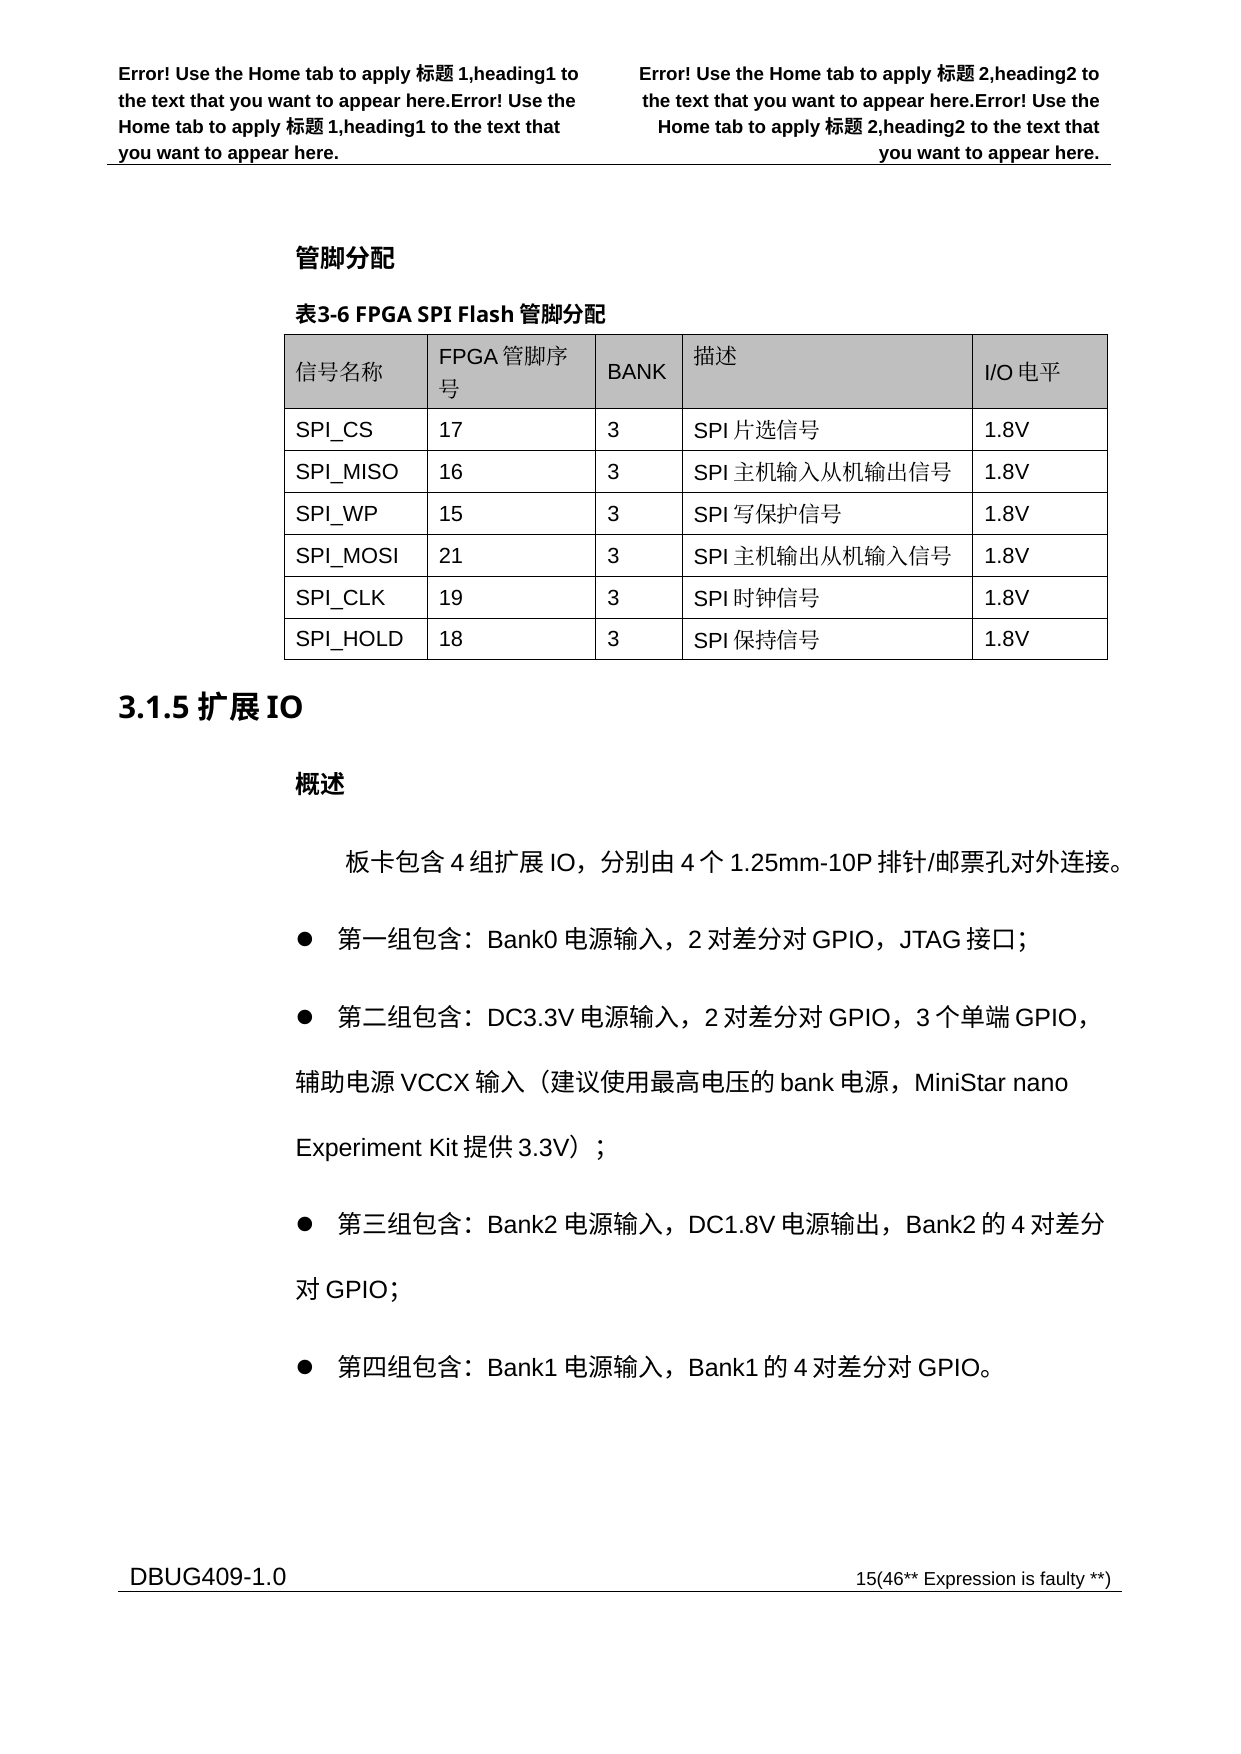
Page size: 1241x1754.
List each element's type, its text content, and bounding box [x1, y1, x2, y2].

table_cell SPI主机输入从机输出信号 [683, 451, 972, 492]
table_cell SPI保持信号 [683, 619, 972, 659]
table_header 描述 [683, 335, 972, 408]
table_cell 3 [596, 451, 682, 492]
table_cell 1.8V [973, 619, 1107, 659]
table_cell 1.8V [973, 535, 1107, 576]
table_cell 16 [428, 451, 595, 492]
table_cell 15 [428, 493, 595, 534]
table_header BANK [596, 335, 682, 408]
table_cell 3 [596, 535, 682, 576]
table_cell SPI_MOSI [285, 535, 427, 576]
table_cell 1.8V [973, 409, 1107, 450]
table_cell SPI时钟信号 [683, 577, 972, 617]
table_cell 3 [596, 577, 682, 617]
table_cell 1.8V [973, 451, 1107, 492]
text 第二组包含：DC3.3V电源输入，2对差分对GPIO，3个单端GPIO，辅助电源VCCX输入（建议使用最高电压的bank电源，MiniStar nano Experiment Kit提供3.3V）； [295, 983, 1122, 1178]
table_cell 21 [428, 535, 595, 576]
table_cell SPI_WP [285, 493, 427, 534]
subtitle 扩展IO [118, 673, 1122, 738]
table_cell 3 [596, 493, 682, 534]
text 板卡包含4组扩展IO，分别由4个1.25mm-10P排针/邮票孔对外连接。 [295, 828, 1122, 893]
table_cell SPI片选信号 [683, 409, 972, 450]
table_cell SPI_CS [285, 409, 427, 450]
table_header FPGA管脚序号 [428, 335, 595, 408]
text 第三组包含：Bank2电源输入，DC1.8V电源输出，Bank2的4对差分对GPIO； [295, 1190, 1122, 1320]
table_cell SPI写保护信号 [683, 493, 972, 534]
table_cell SPI_MISO [285, 451, 427, 492]
table_cell 3 [596, 409, 682, 450]
text 第四组包含：Bank1电源输入，Bank1的4对差分对GPIO。 [295, 1333, 1122, 1398]
table_cell SPI_HOLD [285, 619, 427, 659]
table_header I/O电平 [973, 335, 1107, 408]
table_cell 1.8V [973, 577, 1107, 617]
subtitle 管脚分配 [295, 224, 1122, 289]
table_header 信号名称 [285, 335, 427, 408]
table_cell SPI_CLK [285, 577, 427, 617]
subtitle 概述 [295, 750, 1122, 815]
table_cell 1.8V [973, 493, 1107, 534]
table_cell 19 [428, 577, 595, 617]
table_cell 17 [428, 409, 595, 450]
table_cell SPI主机输出从机输入信号 [683, 535, 972, 576]
table_cell 3 [596, 619, 682, 659]
text 第一组包含：Bank0电源输入，2对差分对GPIO，JTAG接口； [295, 905, 1122, 970]
table_cell 18 [428, 619, 595, 659]
